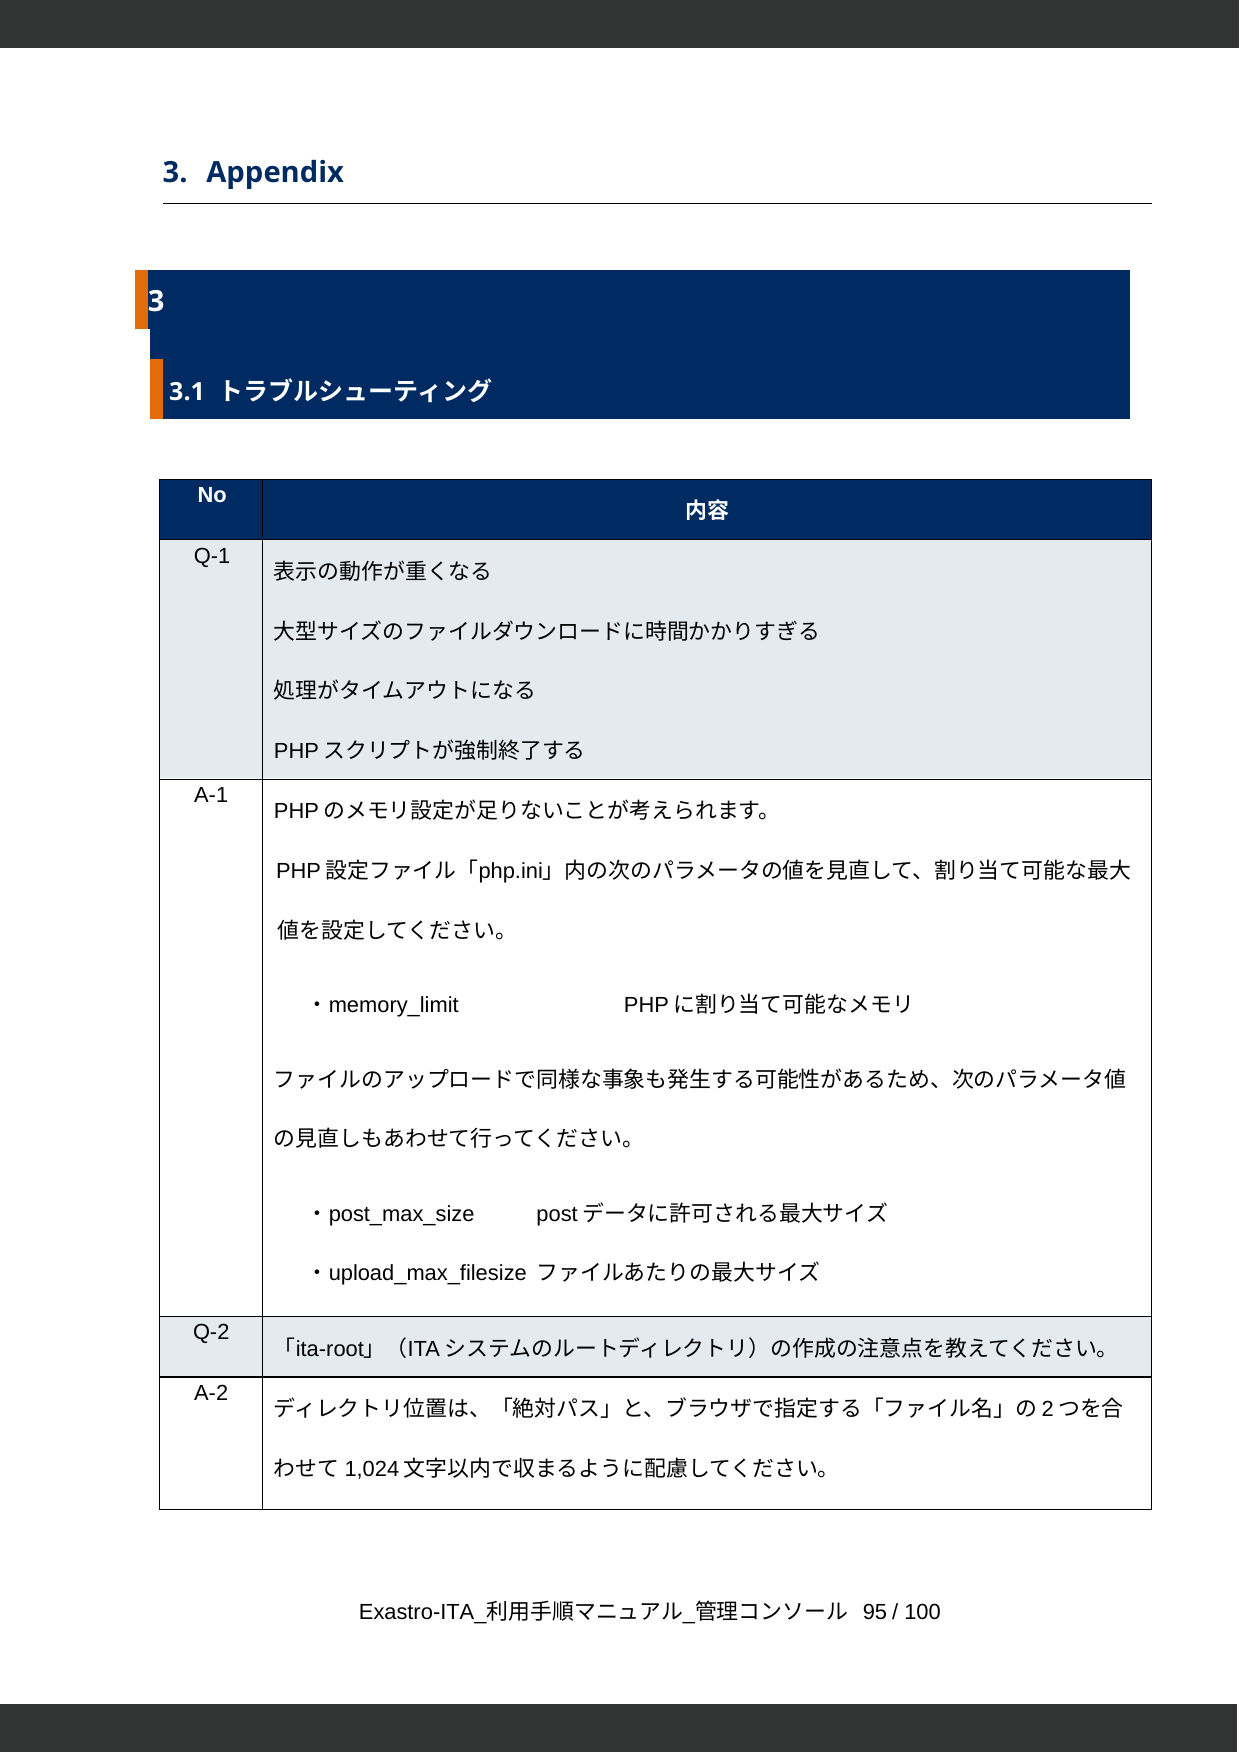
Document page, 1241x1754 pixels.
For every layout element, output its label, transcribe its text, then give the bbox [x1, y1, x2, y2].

table_cell 「ita-root」（ITAシステムのルートディレクトリ）の作成の注意点を教えてください。 [263, 1317, 1151, 1376]
subtitle トラブルシューティング [163, 359, 1130, 419]
table_header No [160, 480, 262, 539]
subtitle Appendix [162, 142, 1152, 204]
table_cell PHPのメモリ設定が足りないことが考えられます。 PHP設定ファイル「php.ini」内の次のパラメータの値を見直して、割り当て可能な最大値を設定してください。 ・memory_limit PHPに割り当て可能なメモリ ファイルのアップロードで同様な事象も発生する可能性があるため、次のパラメータ値の見直しもあわせて行ってください。 ・post_max_size postデータに許可される最大サイズ ・upload_max_filesize ファイルあたりの最大サイズ [263, 780, 1151, 1316]
table_cell 表示の動作が重くなる 大型サイズのファイルダウンロードに時間かかりすぎる 処理がタイムアウトになる PHPスクリプトが強制終了する [263, 540, 1151, 778]
table_header 内容 [263, 480, 1151, 539]
picture [0, 0, 1239, 48]
table_cell A-2 [160, 1378, 262, 1508]
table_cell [263, 1378, 1151, 1508]
table_cell A-1 [160, 780, 262, 1316]
table_cell Q-2 [160, 1317, 262, 1376]
picture [0, 1704, 1237, 1752]
table_cell Q-1 [160, 540, 262, 778]
